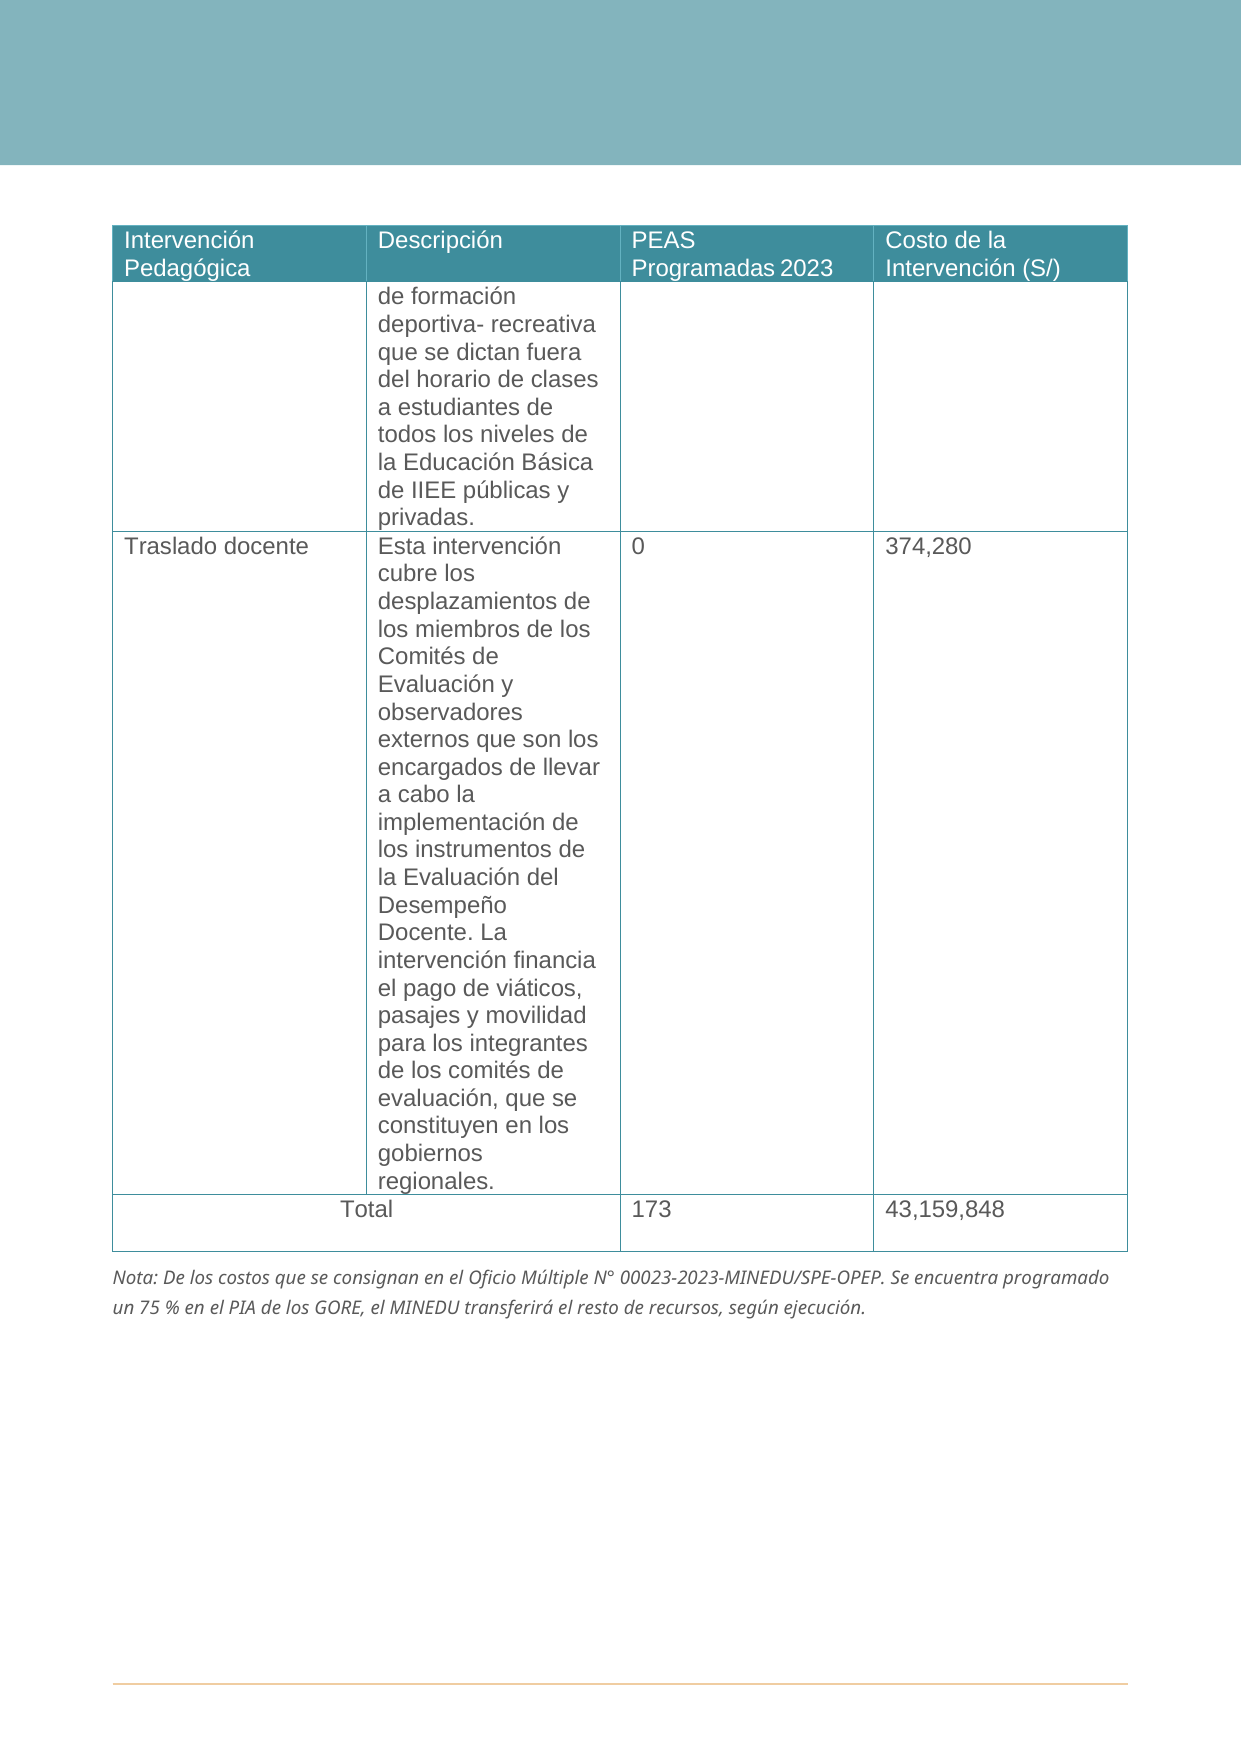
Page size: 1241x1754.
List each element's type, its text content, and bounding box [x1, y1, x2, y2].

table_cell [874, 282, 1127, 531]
table_header Intervención Pedagógica [113, 226, 366, 281]
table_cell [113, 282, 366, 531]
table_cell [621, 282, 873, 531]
table_header PEAS Programadas 2023 [621, 226, 873, 281]
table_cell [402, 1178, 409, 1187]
text Nota: De los costos que se consignan en el Oficio Múltiple N° 00023-2023-MINEDU/SPE-OPEP. Se encuentra programado un 75 % en el PIA de los GORE, el MINEDU transferirá el resto de recursos, según ejecución. [112, 1264, 1128, 1320]
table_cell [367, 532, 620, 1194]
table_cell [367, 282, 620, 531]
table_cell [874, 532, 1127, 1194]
table_header Costo de la Intervención (S/) [874, 226, 1127, 281]
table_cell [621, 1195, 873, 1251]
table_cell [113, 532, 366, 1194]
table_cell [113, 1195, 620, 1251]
table_header Descripción [367, 226, 620, 281]
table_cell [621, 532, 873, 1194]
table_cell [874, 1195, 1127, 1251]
